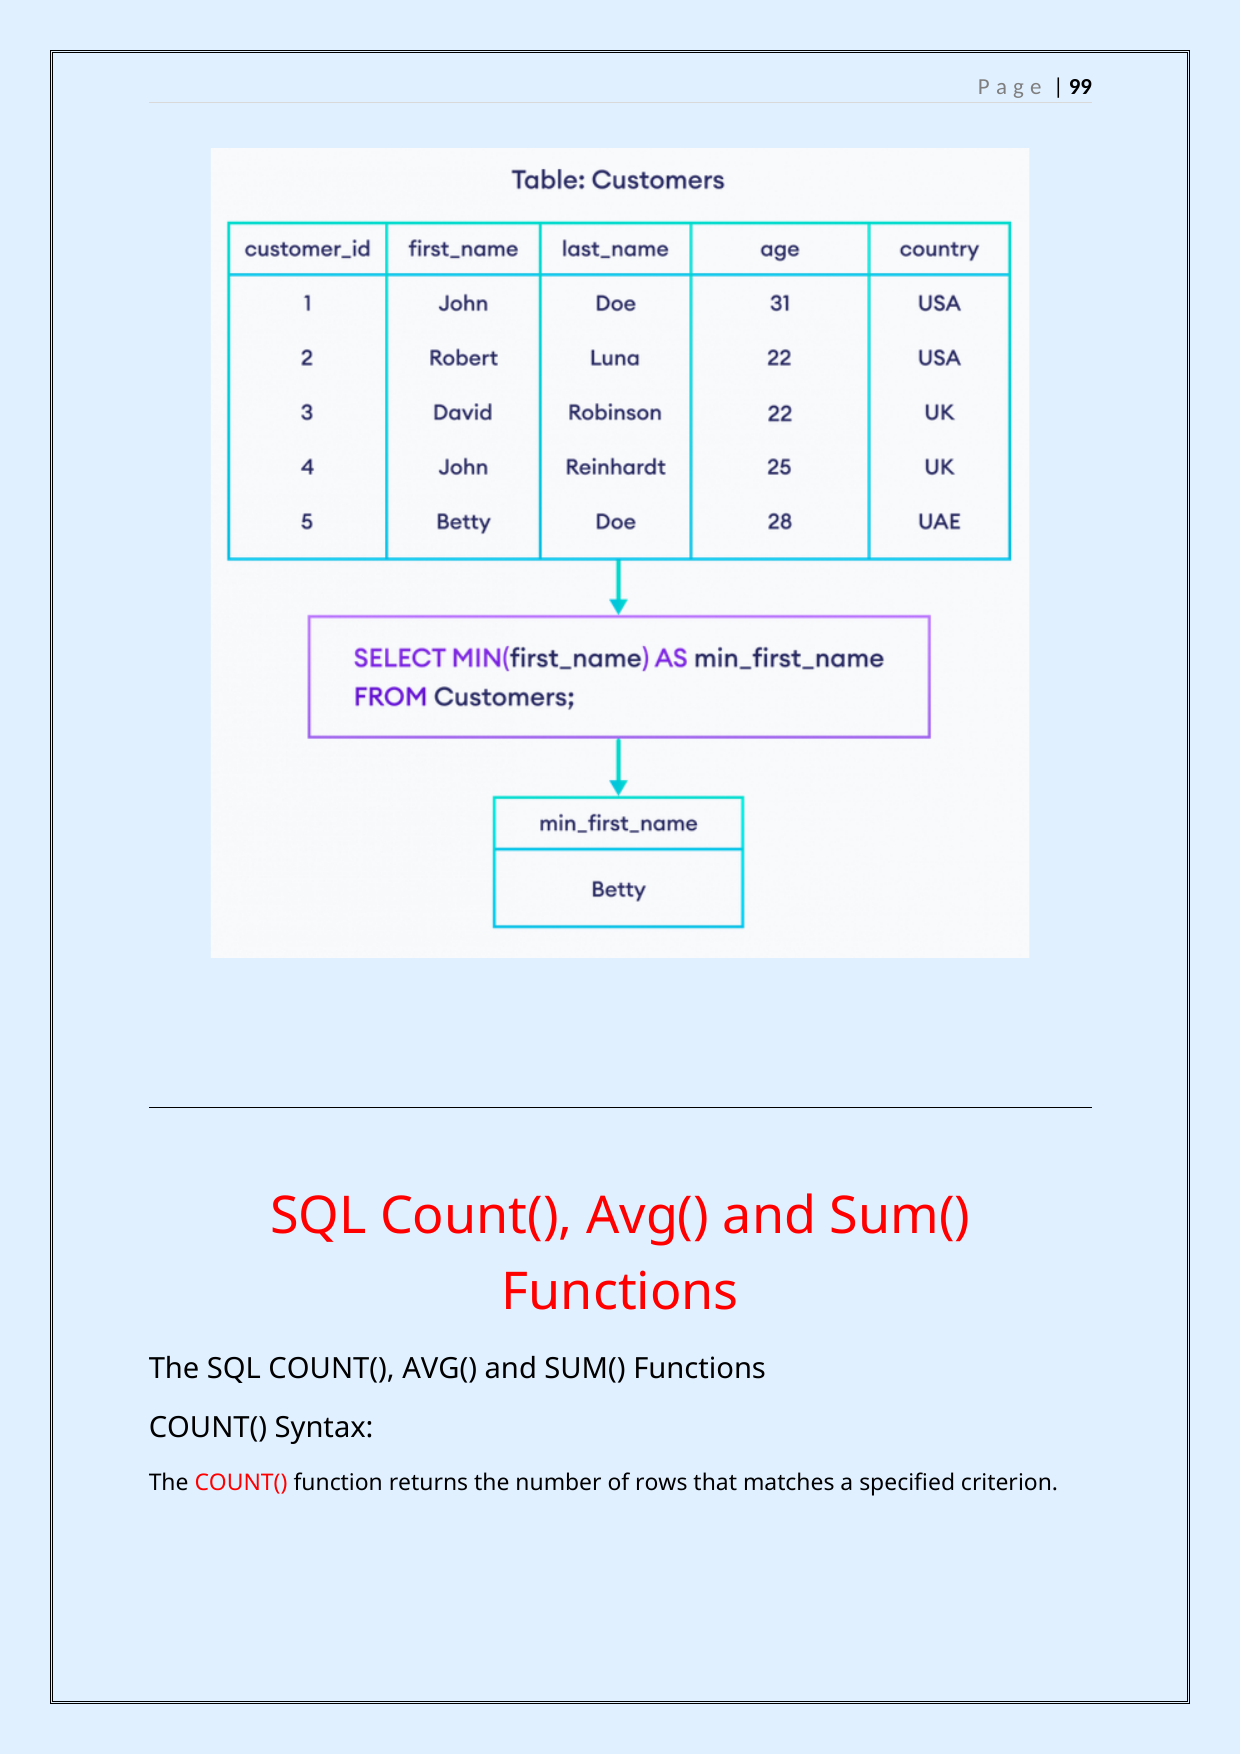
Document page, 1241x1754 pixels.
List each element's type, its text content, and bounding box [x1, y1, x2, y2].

text The COUNT() function returns the number of rows that matches a specified criterion. [148, 1466, 1092, 1497]
text COUNT() Syntax: [148, 1407, 1092, 1446]
text The SQL COUNT(), AVG() and SUM() Functions [148, 1347, 1092, 1387]
picture [210, 148, 1030, 958]
text SQL Count(), Avg() and Sum() Functions [148, 1177, 1092, 1325]
